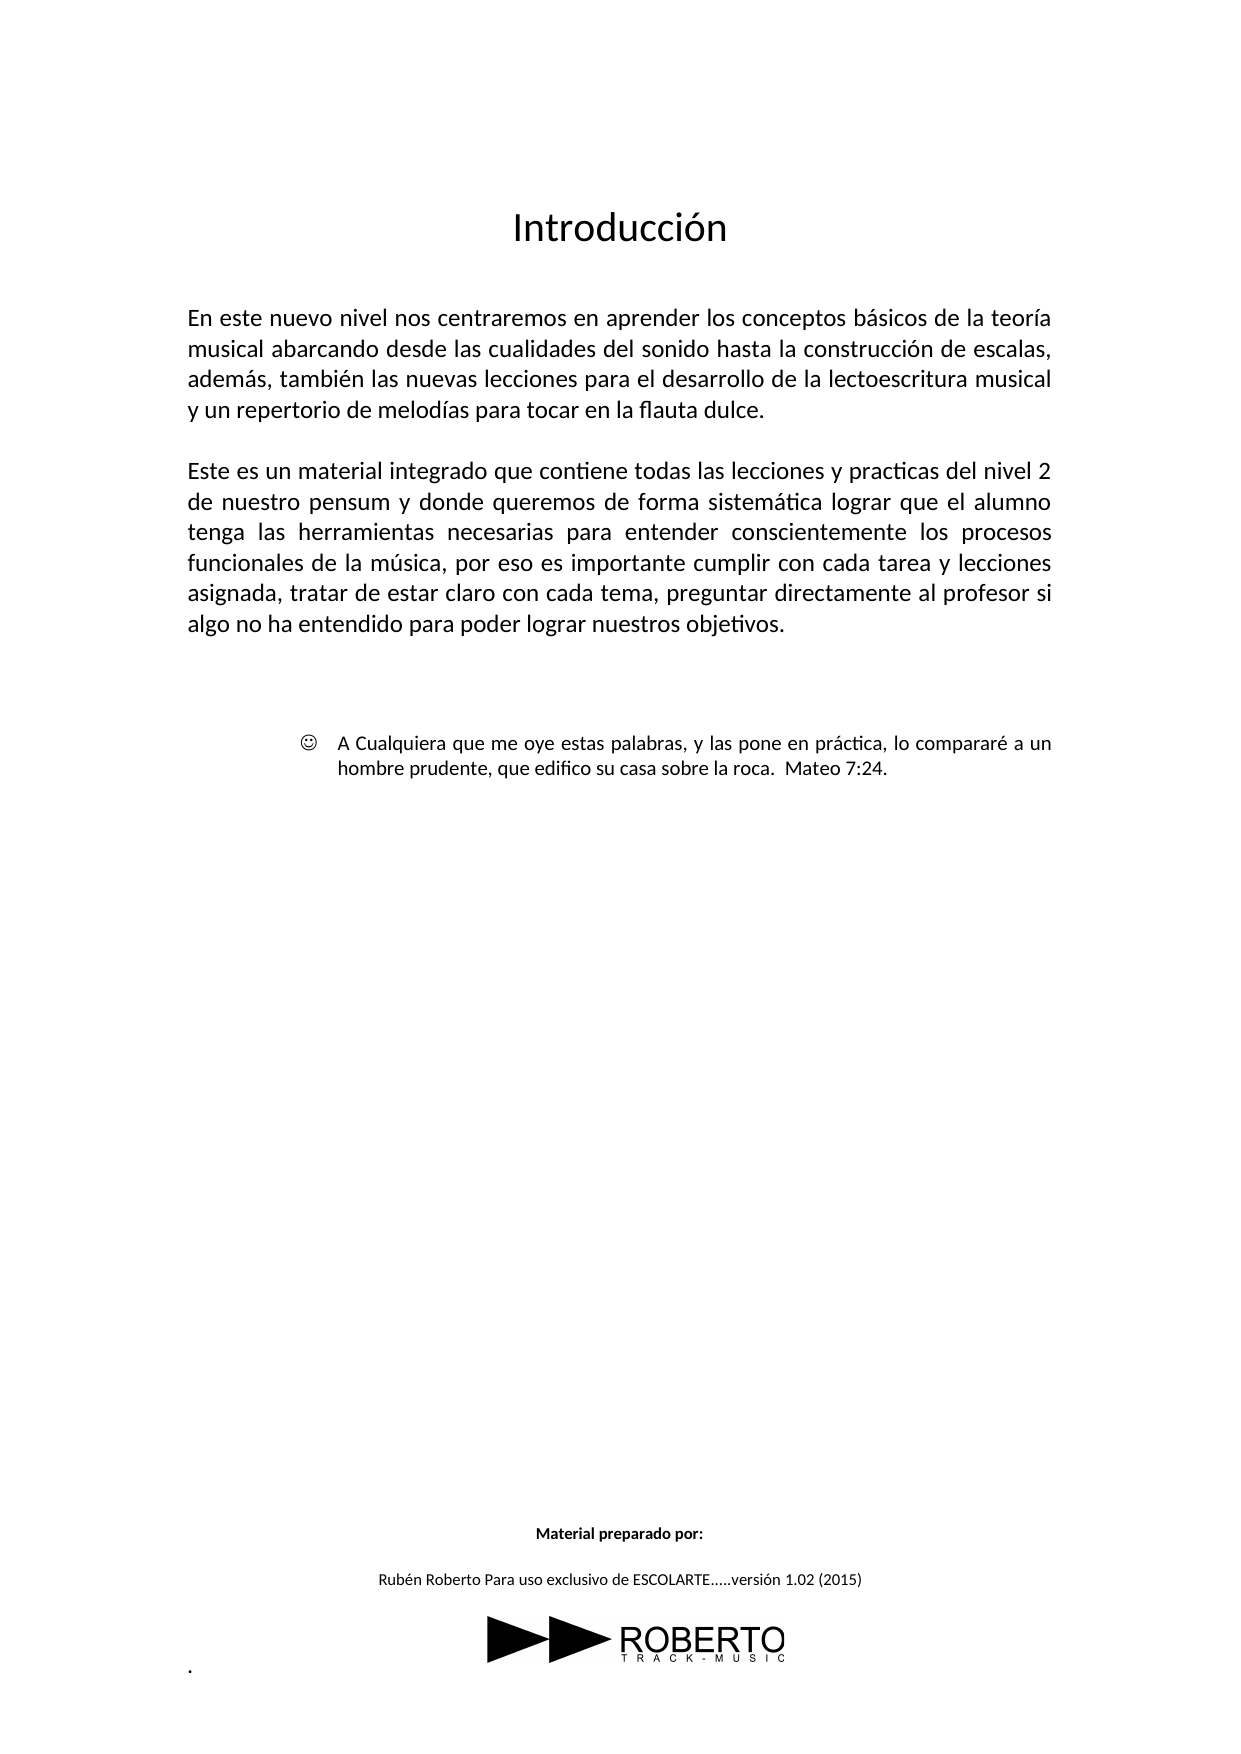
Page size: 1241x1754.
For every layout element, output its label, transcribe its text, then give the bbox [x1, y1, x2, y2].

picture [487, 1616, 785, 1663]
text Rubén Roberto Para uso exclusivo de ESCOLARTE.....versión 1.02 (2015) [187, 1569, 1053, 1589]
text Material preparado por: [187, 1523, 1053, 1544]
text Este es un material integrado que contiene todas las lecciones y practicas del nivel 2 de nuestro pensum y donde queremos de forma sistemática lograr que el alumno tenga las herramientas necesarias para entender conscientemente los procesos funcionales de la música, por eso es importante cumplir con cada tarea y lecciones asignada, tratar de estar claro con cada tema, preguntar directamente al profesor si algo no ha entendido para poder lograr nuestros objetivos. [187, 455, 1053, 638]
text En este nuevo nivel nos centraremos en aprender los conceptos básicos de la teoría musical abarcando desde las cualidades del sonido hasta la construcción de escalas, además, también las nuevas lecciones para el desarrollo de la lectoescritura musical y un repertorio de melodías para tocar en la flauta dulce. [187, 302, 1053, 424]
list A Cualquiera que me oye estas palabras, y las pone en práctica, lo compararé a un hombre prudente, que edifico su casa sobre la roca. Mateo 7:24. [300, 730, 1053, 781]
text Introducción [187, 201, 1053, 252]
